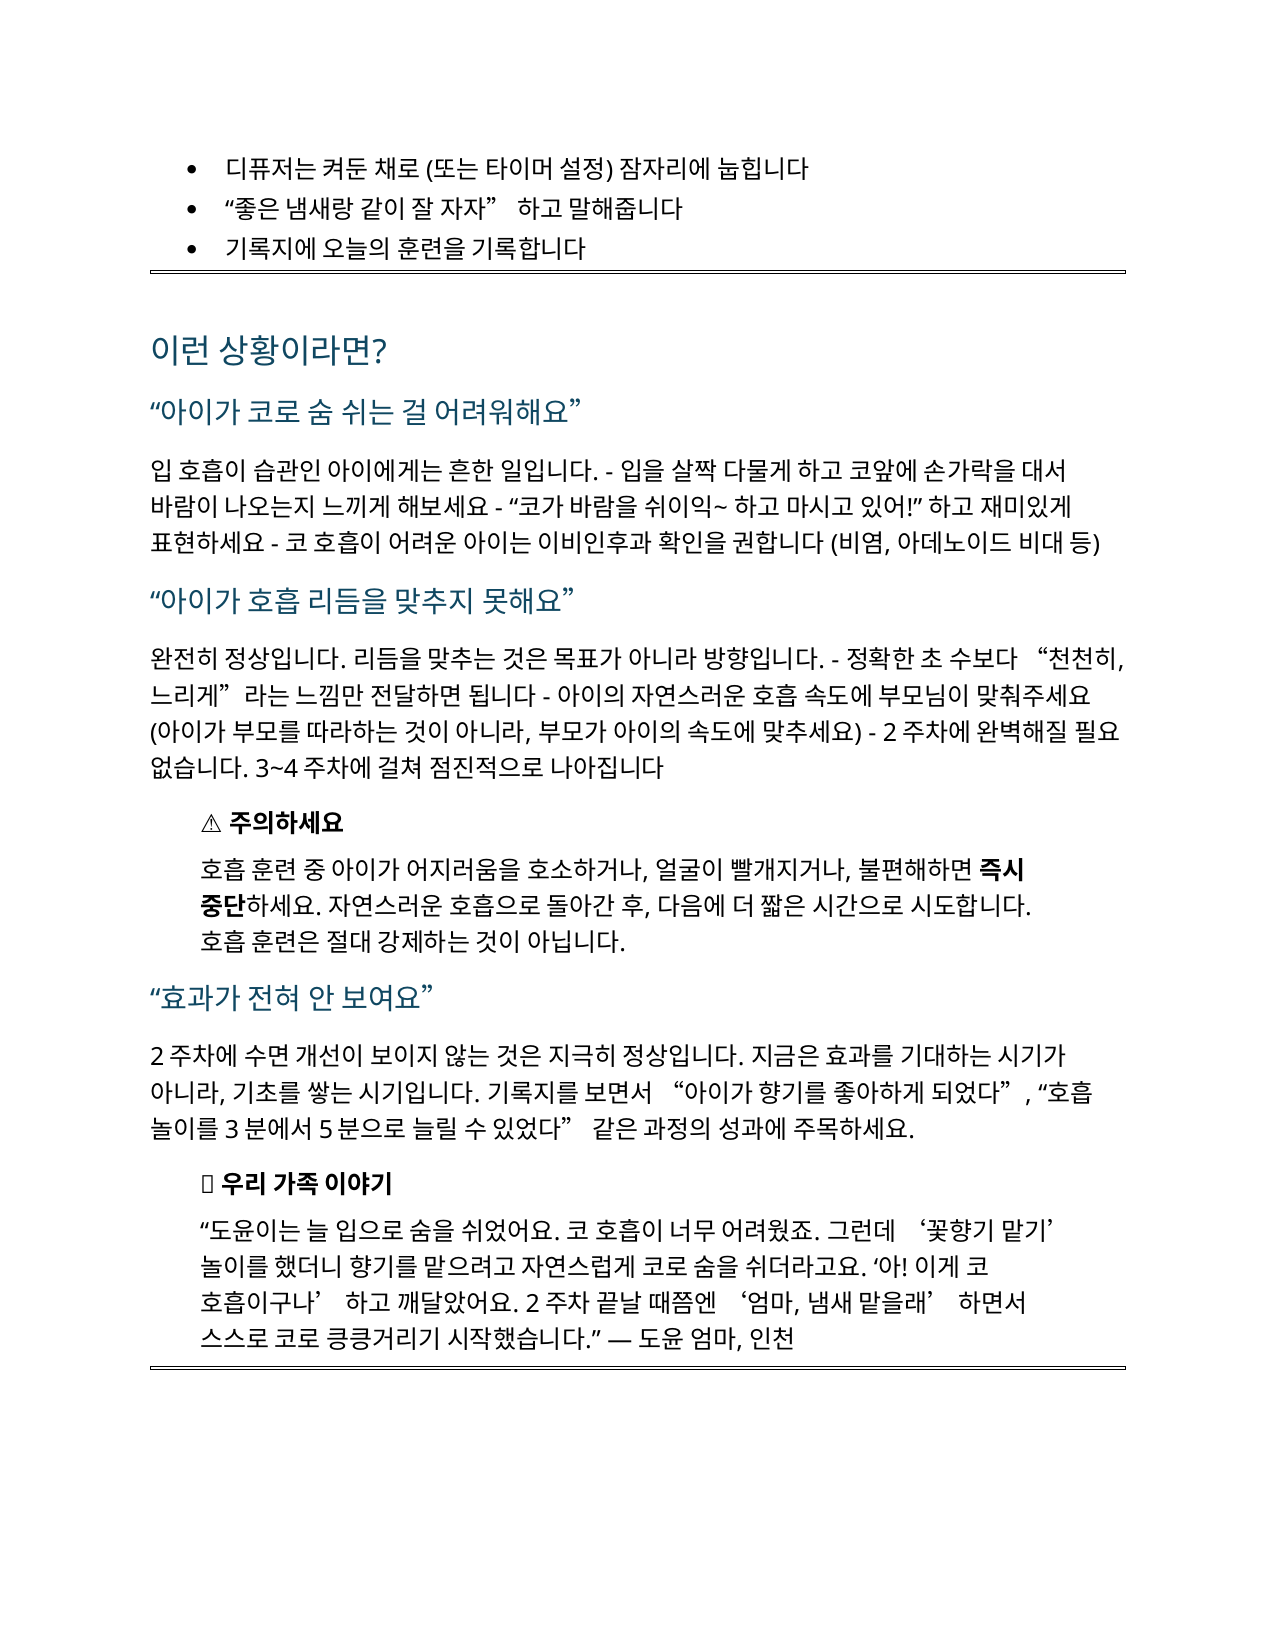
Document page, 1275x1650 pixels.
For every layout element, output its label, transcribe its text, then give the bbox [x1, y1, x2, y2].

list “좋은 냄새랑 같이 잘 자자” 하고 말해줍니다 [187, 190, 1125, 226]
list 디퓨저는 켜둔 채로 (또는 타이머 설정) 잠자리에 눕힙니다 [187, 150, 1125, 186]
subtitle “아이가 코로 숨 쉬는 걸 어려워해요” [150, 390, 1125, 432]
text “도윤이는 늘 입으로 숨을 쉬었어요. 코 호흡이 너무 어려웠죠. 그런데 ‘꽃향기 맡기’ 놀이를 했더니 향기를 맡으려고 자연스럽게 코로 숨을 쉬더라고요. ‘아! 이게 코 호흡이구나’ 하고 깨달았어요. 2주차 끝날 때쯤엔 ‘엄마, 냄새 맡을래’ 하면서 스스로 코로 킁킁거리기 시작했습니다.” — 도윤 엄마, 인천 [200, 1211, 1075, 1356]
subtitle “효과가 전혀 안 보여요” [150, 976, 1125, 1018]
text 입 호흡이 습관인 아이에게는 흔한 일입니다. - 입을 살짝 다물게 하고 코앞에 손가락을 대서 바람이 나오는지 느끼게 해보세요 - “코가 바람을 쉬이익~ 하고 마시고 있어!” 하고 재미있게 표현하세요 - 코 호흡이 어려운 아이는 이비인후과 확인을 권합니다 (비염, 아데노이드 비대 등) [150, 451, 1125, 560]
text 호흡 훈련 중 아이가 어지러움을 호소하거나, 얼굴이 빨개지거나, 불편해하면 즉시 중단하세요. 자연스러운 호흡으로 돌아간 후, 다음에 더 짧은 시간으로 시도합니다. 호흡 훈련은 절대 강제하는 것이 아닙니다. [200, 850, 1075, 959]
subtitle 이런 상황이라면? [150, 325, 1125, 373]
list 기록지에 오늘의 훈련을 기록합니다 [187, 230, 1125, 266]
text ⚠️ 주의하세요 [200, 803, 1075, 840]
subtitle “아이가 호흡 리듬을 맞추지 못해요” [150, 579, 1125, 621]
text 2주차에 수면 개선이 보이지 않는 것은 지극히 정상입니다. 지금은 효과를 기대하는 시기가 아니라, 기초를 쌓는 시기입니다. 기록지를 보면서 “아이가 향기를 좋아하게 되었다”, “호흡 놀이를 3분에서 5분으로 늘릴 수 있었다” 같은 과정의 성과에 주목하세요. [150, 1037, 1125, 1146]
text 완전히 정상입니다. 리듬을 맞추는 것은 목표가 아니라 방향입니다. - 정확한 초 수보다 “천천히, 느리게”라는 느낌만 전달하면 됩니다 - 아이의 자연스러운 호흡 속도에 부모님이 맞춰주세요 (아이가 부모를 따라하는 것이 아니라, 부모가 아이의 속도에 맞추세요) - 2주차에 완벽해질 필요 없습니다. 3~4주차에 걸쳐 점진적으로 나아집니다 [150, 640, 1125, 785]
text 💡 우리 가족 이야기 [200, 1164, 1075, 1201]
